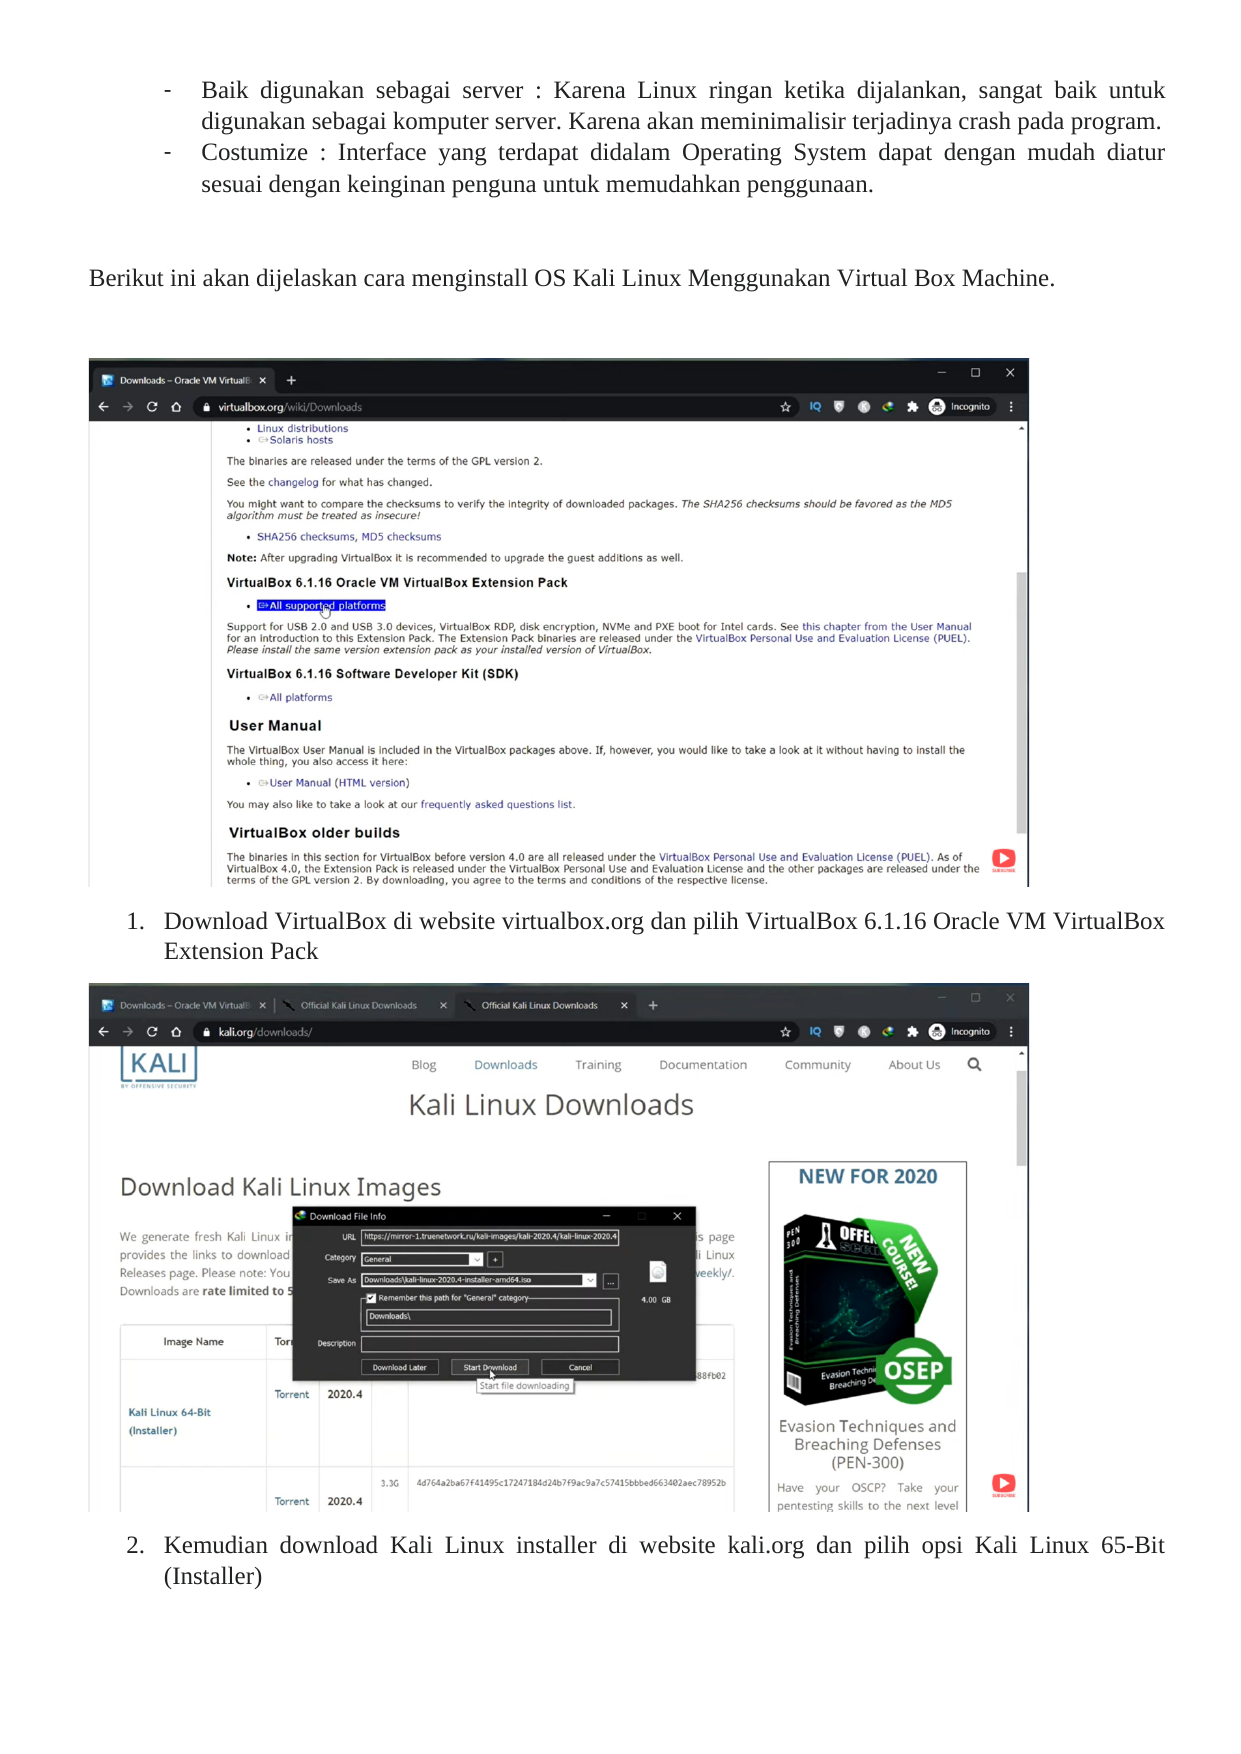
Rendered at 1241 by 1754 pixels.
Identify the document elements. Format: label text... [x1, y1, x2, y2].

list Kemudian download Kali Linux installer di website kali.org dan pilih opsi Kali Linux 65-Bit (Installer) [126, 1530, 1167, 1589]
list Baik digunakan sebagai server : Karena Linux ringan ketika dijalankan, sangat baik untuk digunakan sebagai komputer server. Karena akan meminimalisir terjadinya crash pada program. [164, 74, 1167, 135]
list Costumize : Interface yang terdapat didalam Operating System dapat dengan mudah diatur sesuai dengan keinginan penguna untuk memudahkan penggunaan. [164, 136, 1167, 197]
picture [88, 983, 1030, 1512]
list Download VirtualBox di website virtualbox.org dan pilih VirtualBox 6.1.16 Oracle VM VirtualBox Extension Pack [126, 906, 1167, 965]
picture [88, 358, 1030, 887]
text Berikut ini akan dijelaskan cara menginstall OS Kali Linux Menggunakan Virtual Box Machine. [89, 263, 1167, 292]
